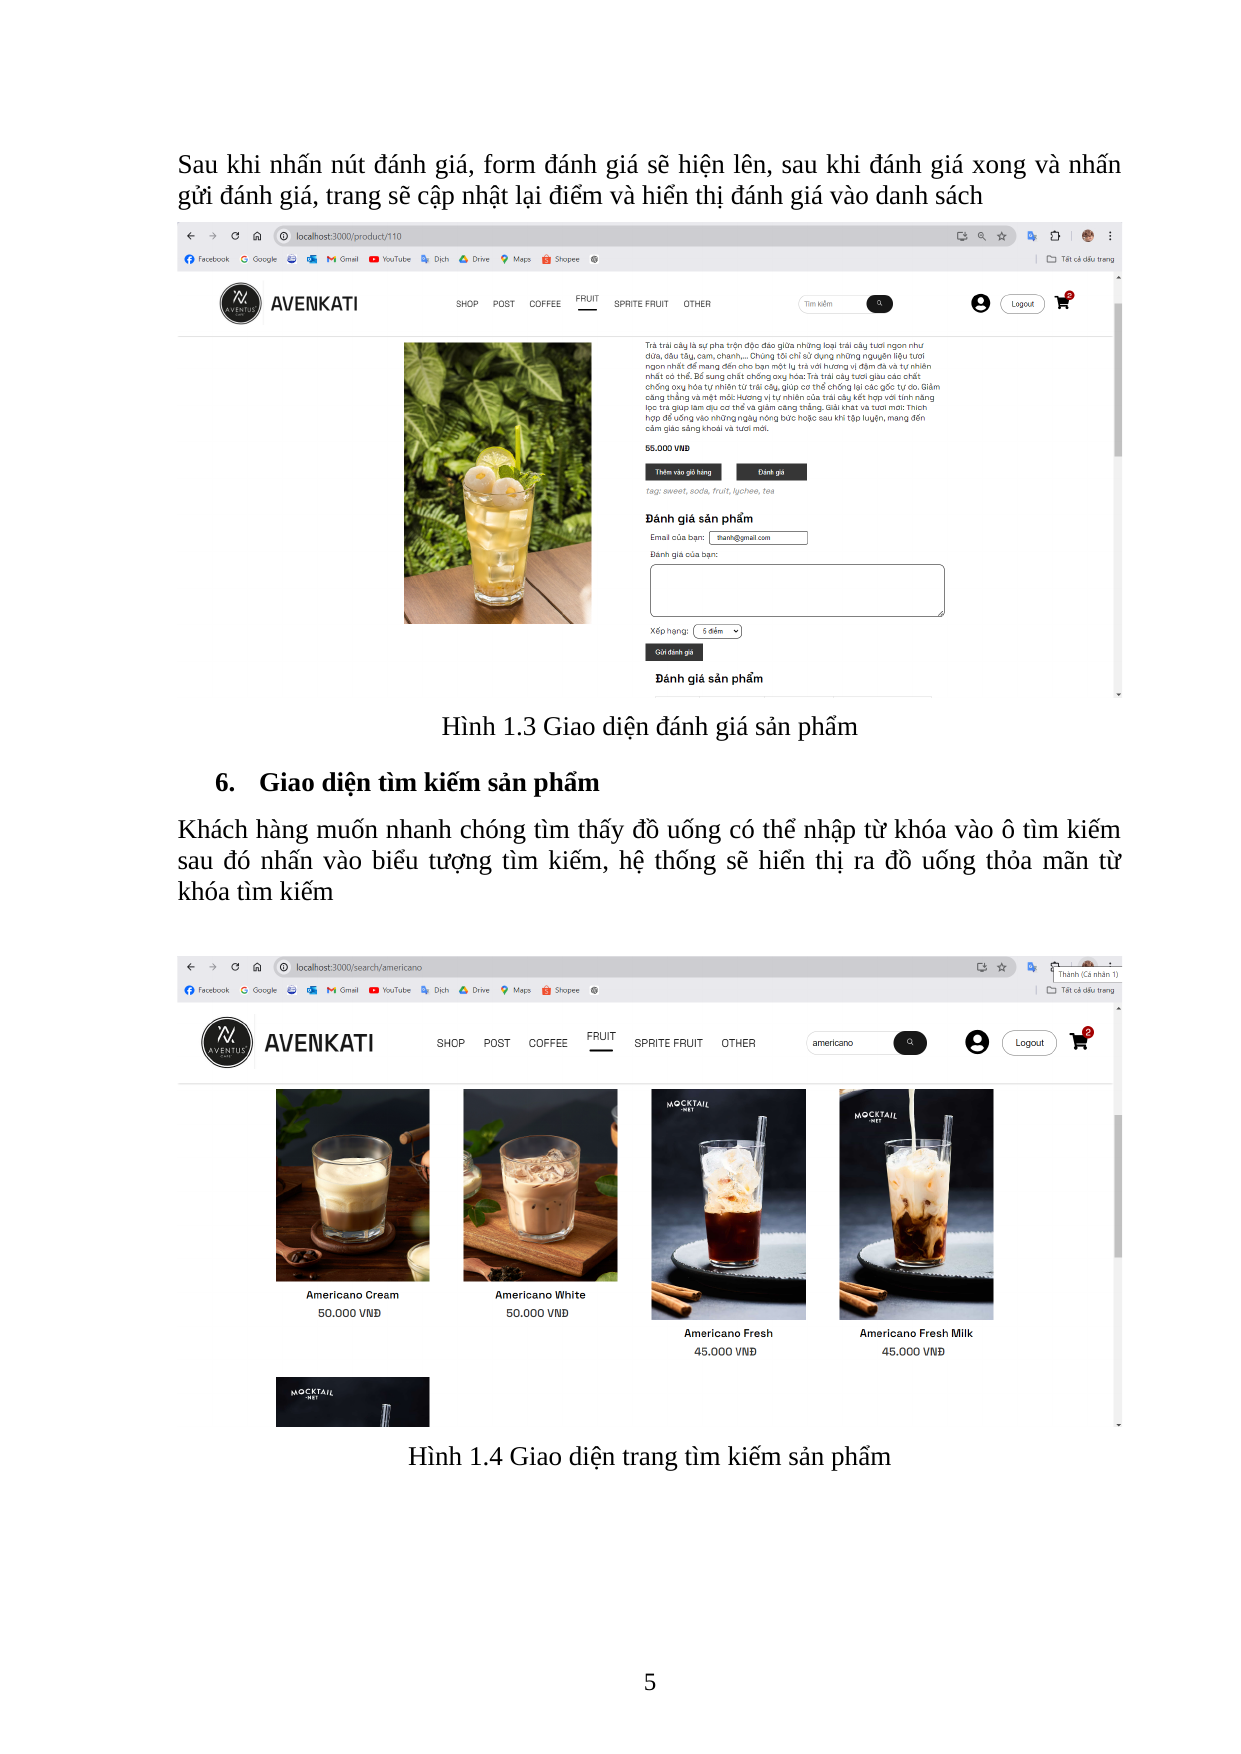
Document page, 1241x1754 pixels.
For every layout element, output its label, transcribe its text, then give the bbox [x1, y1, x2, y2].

picture [177, 222, 1123, 698]
text Khách hàng muốn nhanh chóng tìm thấy đồ uống có thể nhập từ khóa vào ô tìm kiếm sau đó nhấn vào biểu tượng tìm kiếm, hệ thống sẽ hiển thị ra đồ uống thỏa mãn từ khóa tìm kiếm [177, 813, 1122, 906]
picture [177, 956, 1123, 1427]
subtitle Giao diện tìm kiếm sản phẩm [215, 766, 1122, 797]
text Sau khi nhấn nút đánh giá, form đánh giá sẽ hiện lên, sau khi đánh giá xong và nhấn gửi đánh giá, trang sẽ cập nhật lại điểm và hiển thị đánh giá vào danh sách [177, 148, 1122, 210]
